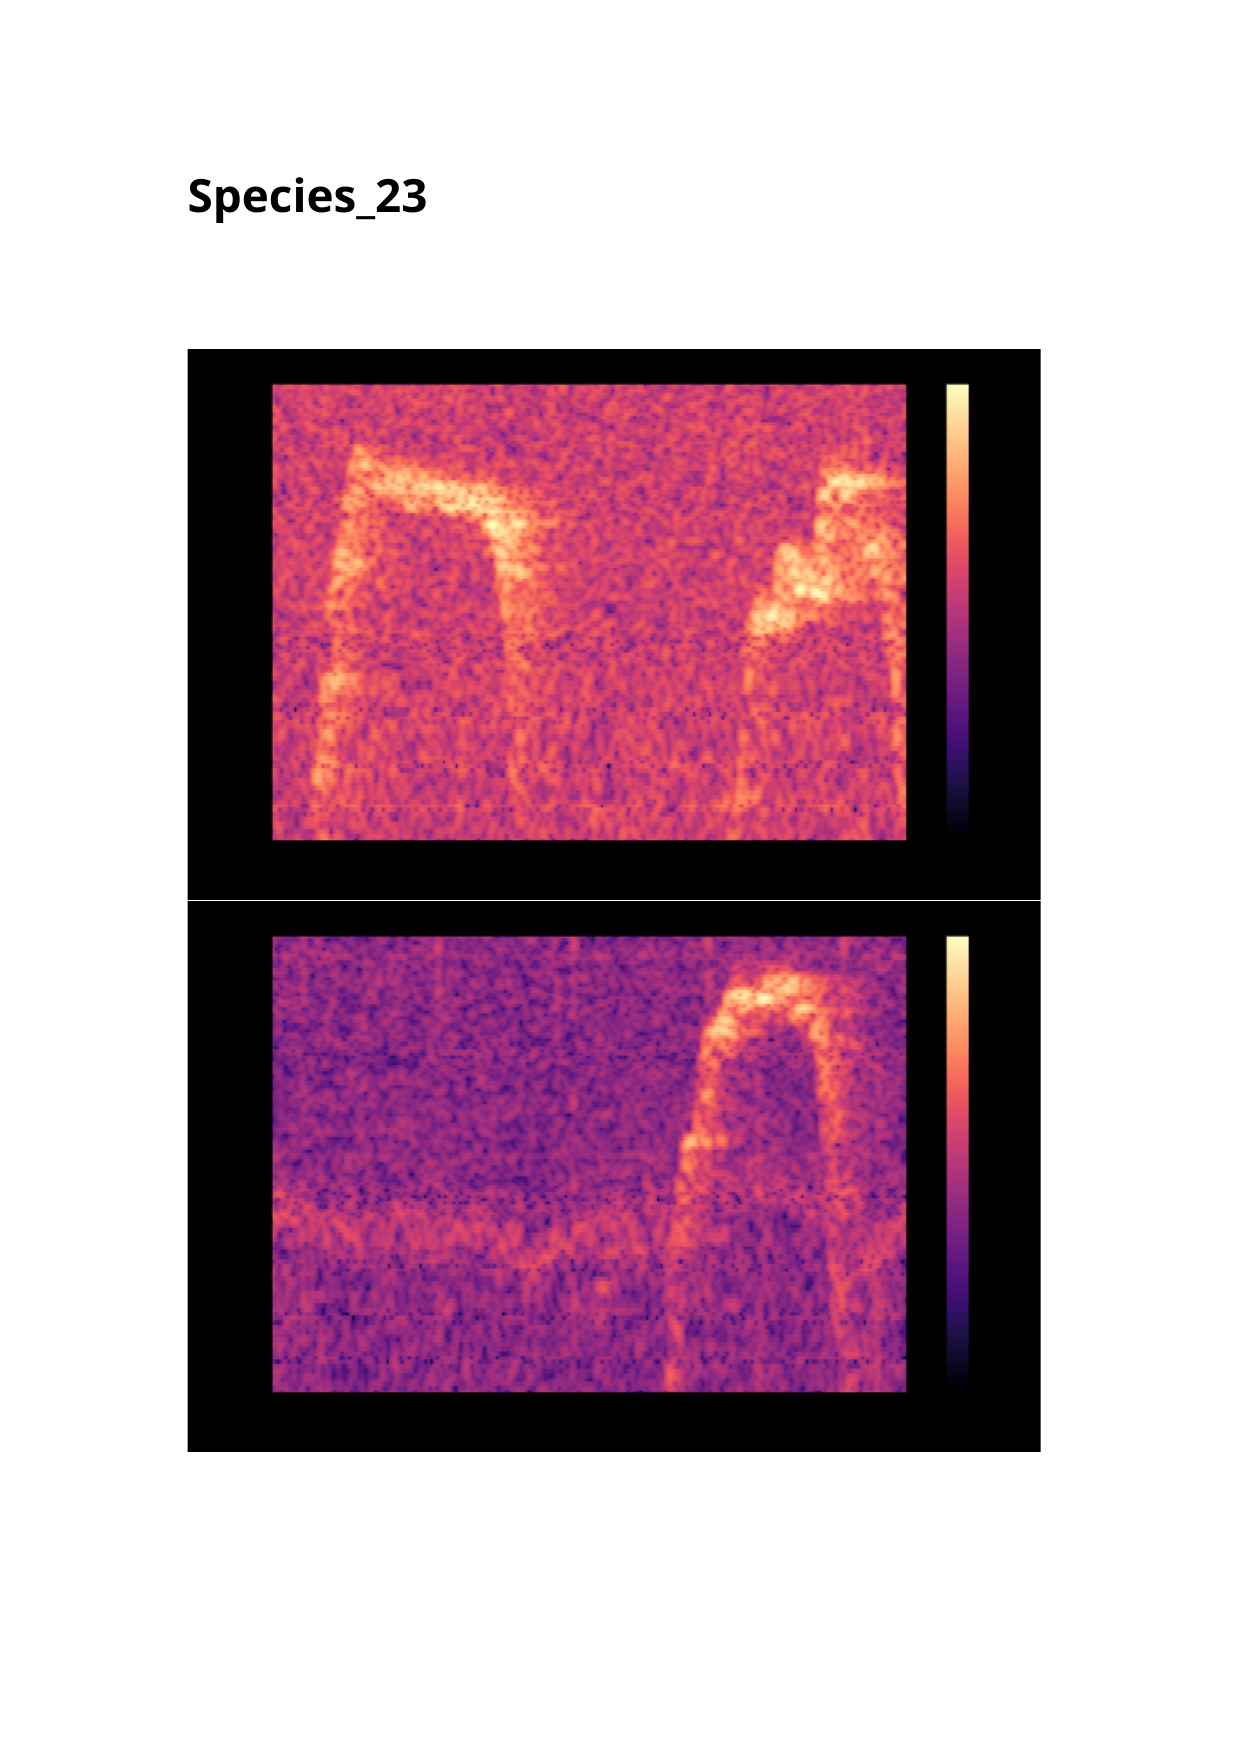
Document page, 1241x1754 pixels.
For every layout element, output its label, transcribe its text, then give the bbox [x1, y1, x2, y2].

subtitle Species_23 [187, 162, 1053, 227]
picture [187, 349, 1041, 900]
picture [187, 901, 1041, 1452]
